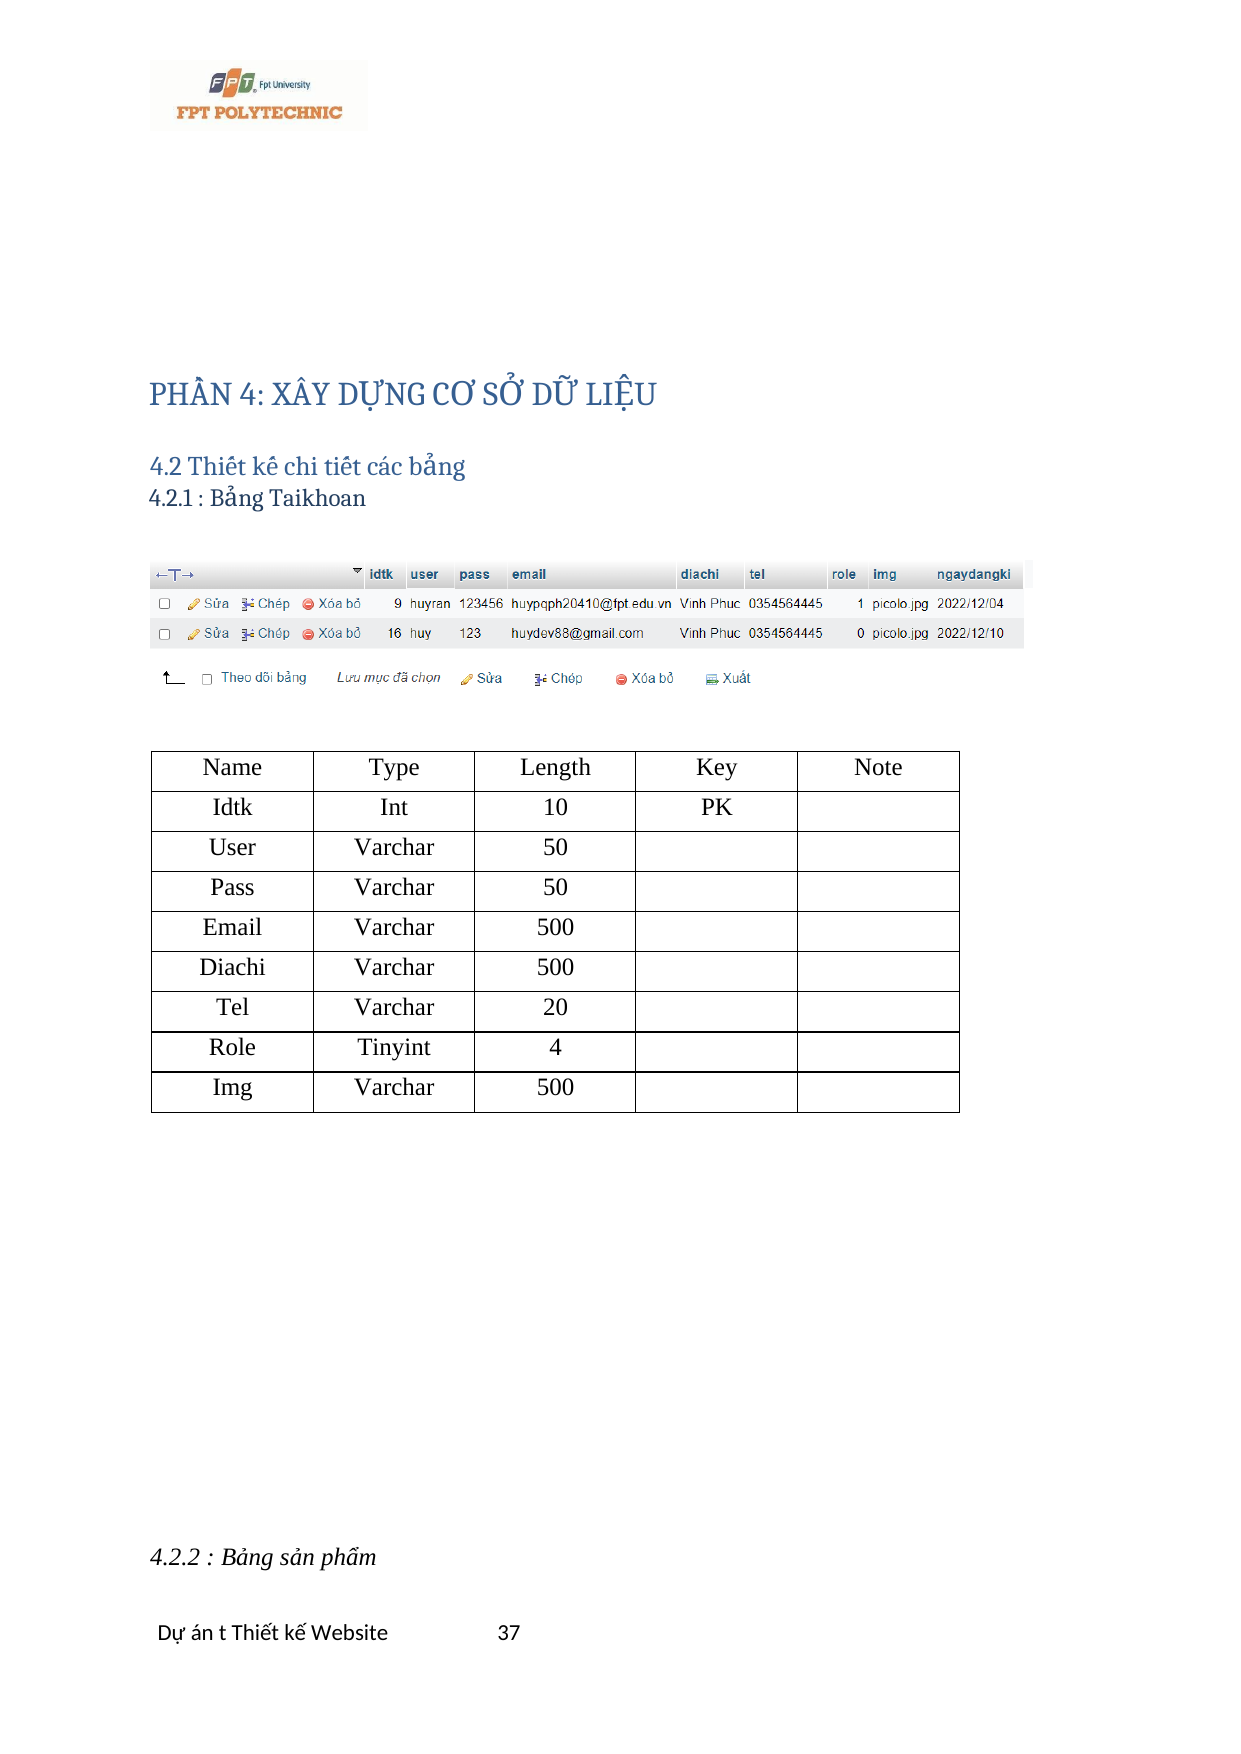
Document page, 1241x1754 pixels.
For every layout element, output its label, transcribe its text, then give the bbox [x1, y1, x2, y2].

subtitle PHẦN 4: XÂY DỰNG CƠ SỞ DỮ LIỆU [148, 375, 1090, 414]
table_cell [636, 992, 797, 1031]
table_cell Varchar [314, 1073, 474, 1112]
table_cell Email [152, 912, 313, 951]
table_cell [798, 952, 959, 991]
subtitle 4.2 Thiết kế chi tiết các bảng [150, 451, 1090, 482]
table_cell Idtk [152, 792, 313, 831]
subtitle 4.2.1 : Bảng Taikhoan [148, 484, 1090, 513]
table_cell [798, 912, 959, 951]
table_cell 500 [475, 912, 635, 951]
table_header Key [636, 752, 797, 791]
table_cell [798, 792, 959, 831]
table_cell Tel [152, 992, 313, 1031]
table_cell [636, 1033, 797, 1071]
picture [150, 60, 368, 131]
table_cell [798, 872, 959, 911]
table_cell 10 [475, 792, 635, 831]
table_cell Int [314, 792, 474, 831]
table_cell [798, 1033, 959, 1071]
table_cell [636, 912, 797, 951]
table_header Length [475, 752, 635, 791]
table_cell User [152, 832, 313, 871]
table_cell [636, 952, 797, 991]
table_cell Tinyint [314, 1033, 474, 1071]
table_cell Pass [152, 872, 313, 911]
table_cell [636, 872, 797, 911]
table_cell 500 [475, 952, 635, 991]
table_cell 500 [475, 1073, 635, 1112]
table_cell 50 [475, 872, 635, 911]
table_cell [798, 1073, 959, 1112]
table_cell [636, 832, 797, 871]
table_header Name [152, 752, 313, 791]
table_cell Varchar [314, 952, 474, 991]
table_cell Role [152, 1033, 313, 1071]
table_cell [636, 1073, 797, 1112]
table_cell Varchar [314, 832, 474, 871]
table_header Type [314, 752, 474, 791]
table_cell PK [636, 792, 797, 831]
table_cell [798, 832, 959, 871]
table_cell 50 [475, 832, 635, 871]
table_cell Diachi [152, 952, 313, 991]
table_cell 20 [475, 992, 635, 1031]
subtitle 4.2.2 : Bảng sản phẩm [150, 1542, 1090, 1571]
table_header Note [798, 752, 959, 791]
table_cell [798, 992, 959, 1031]
table_cell Varchar [314, 992, 474, 1031]
table_cell 4 [475, 1033, 635, 1071]
table_cell Img [152, 1073, 313, 1112]
table_cell Varchar [314, 912, 474, 951]
picture [150, 554, 1091, 702]
table_cell Varchar [314, 872, 474, 911]
